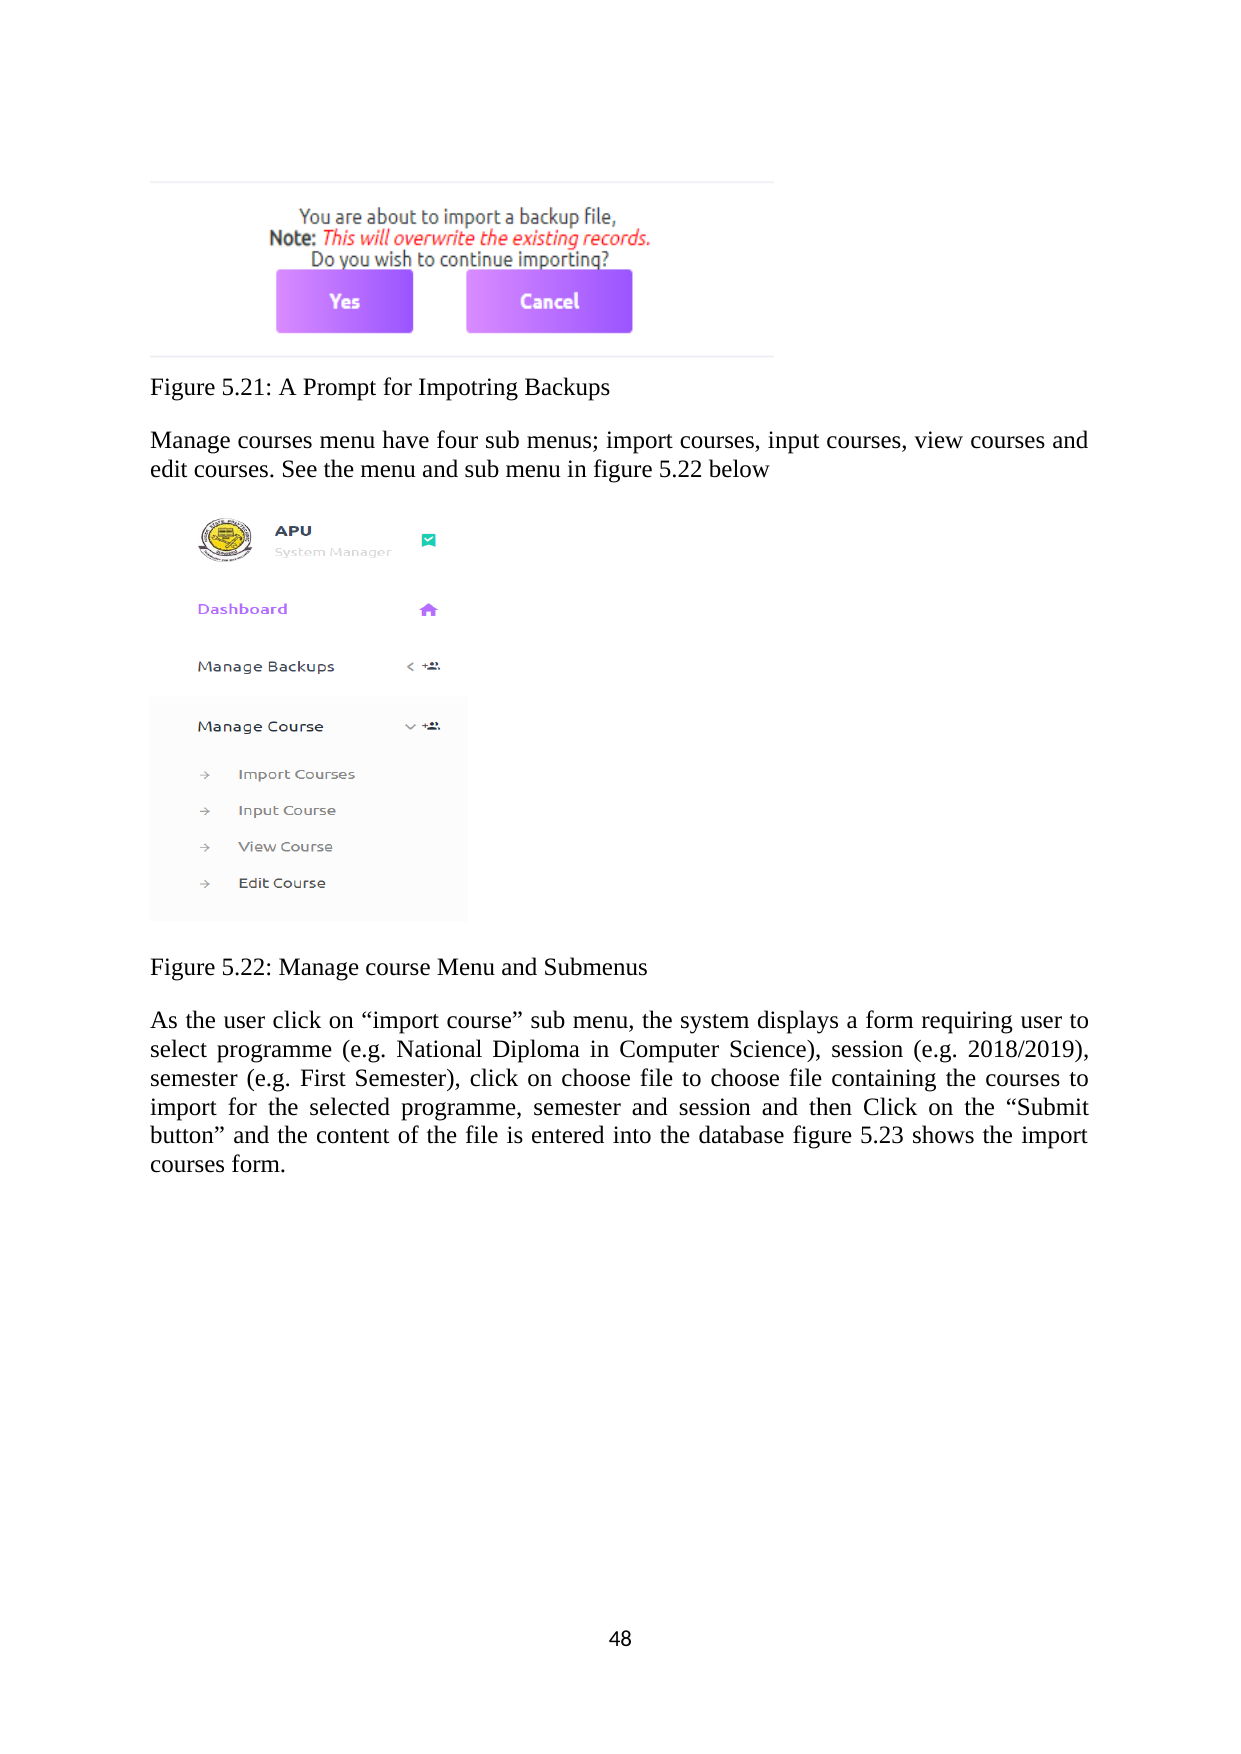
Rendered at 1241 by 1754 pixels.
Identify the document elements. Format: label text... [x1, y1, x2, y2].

picture [150, 508, 468, 927]
text Figure 5.21: A Prompt for Impotring Backups [150, 372, 1090, 401]
text Figure 5.22: Manage course Menu and Submenus [150, 952, 1090, 981]
text As the user click on “import course” sub menu, the system displays a form requiring user to select programme (e.g. National Diploma in Computer Science), session (e.g. 2018/2019), semester (e.g. First Semester), click on choose file to choose file containing the courses to import for the selected programme, semester and session and then Click on the “Submit button” and the content of the file is entered into the database figure 5.23 shows the import courses form. [150, 1006, 1090, 1178]
text Manage courses menu have four sub menus; import courses, input courses, view courses and edit courses. See the menu and sub menu in figure 5.22 below [150, 426, 1090, 483]
picture [150, 150, 774, 372]
